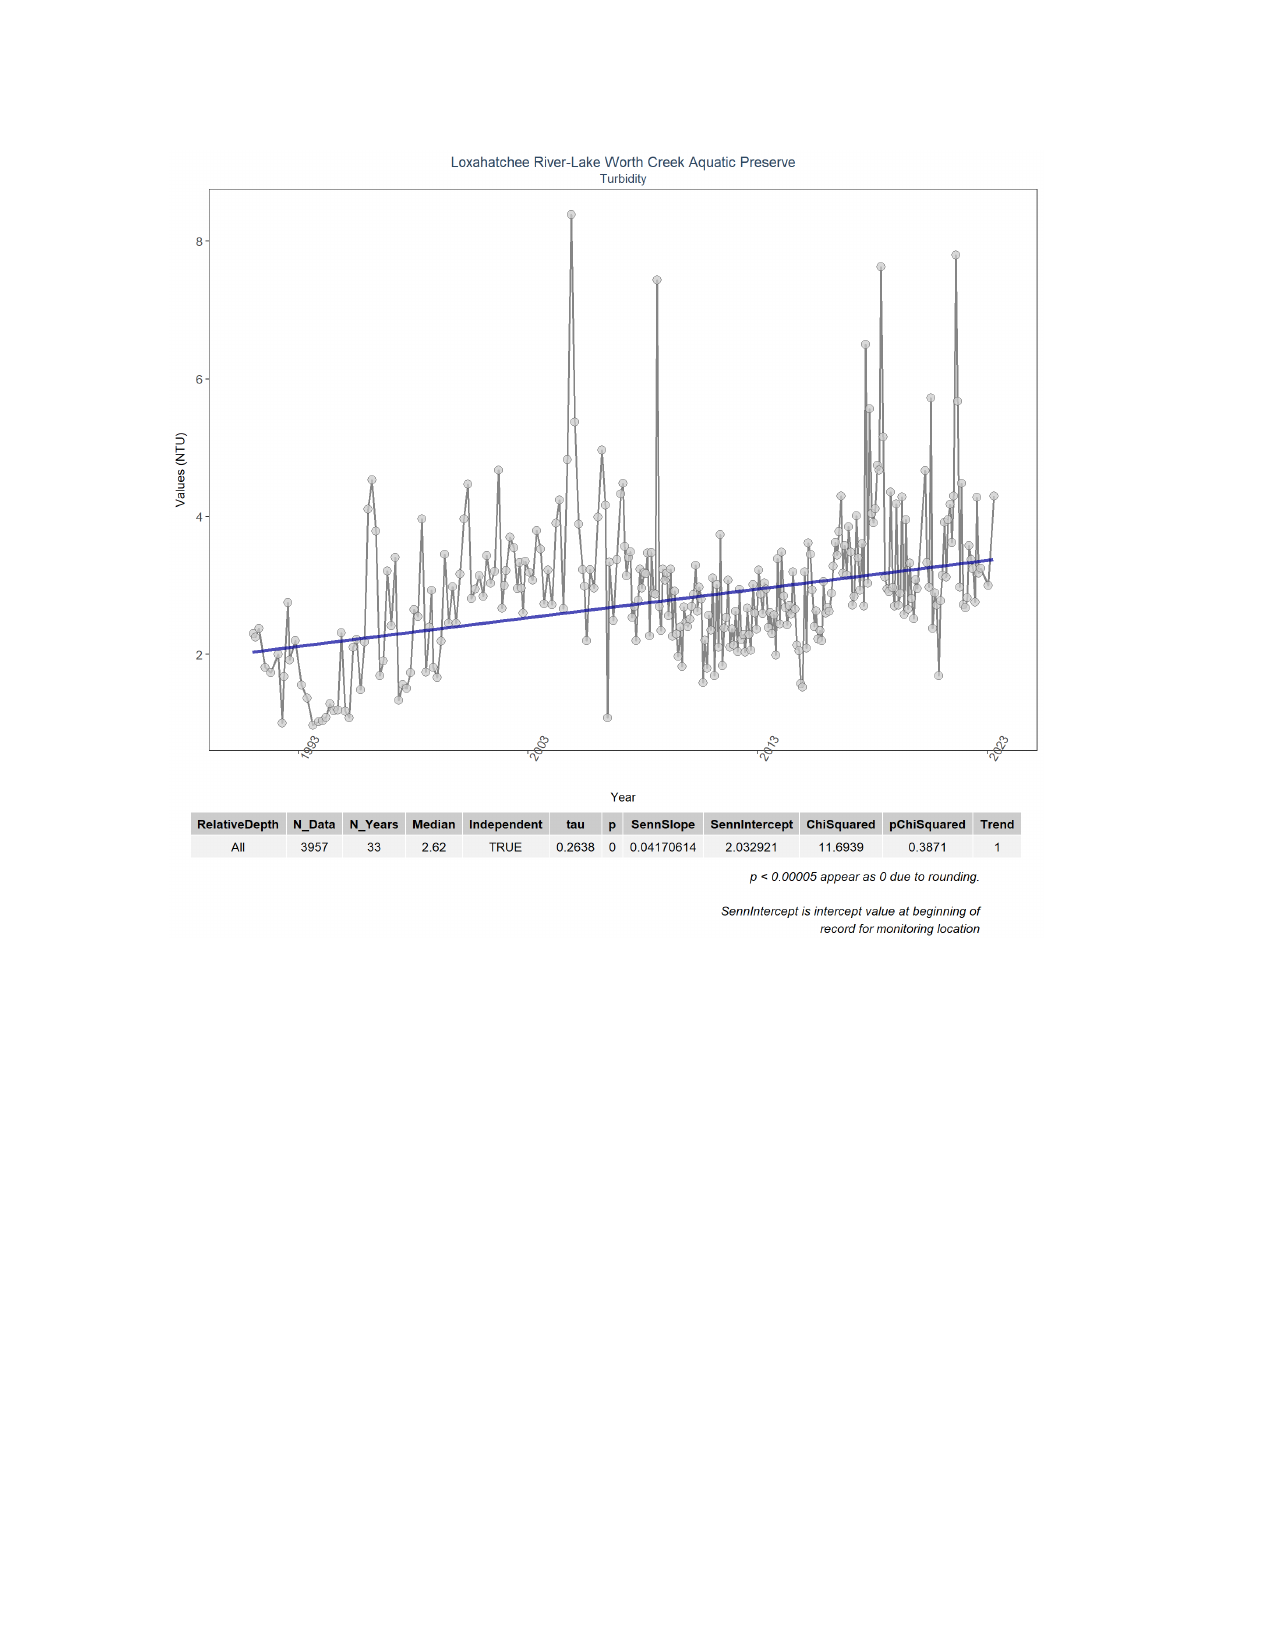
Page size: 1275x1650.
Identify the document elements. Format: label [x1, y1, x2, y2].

picture [168, 150, 1044, 938]
